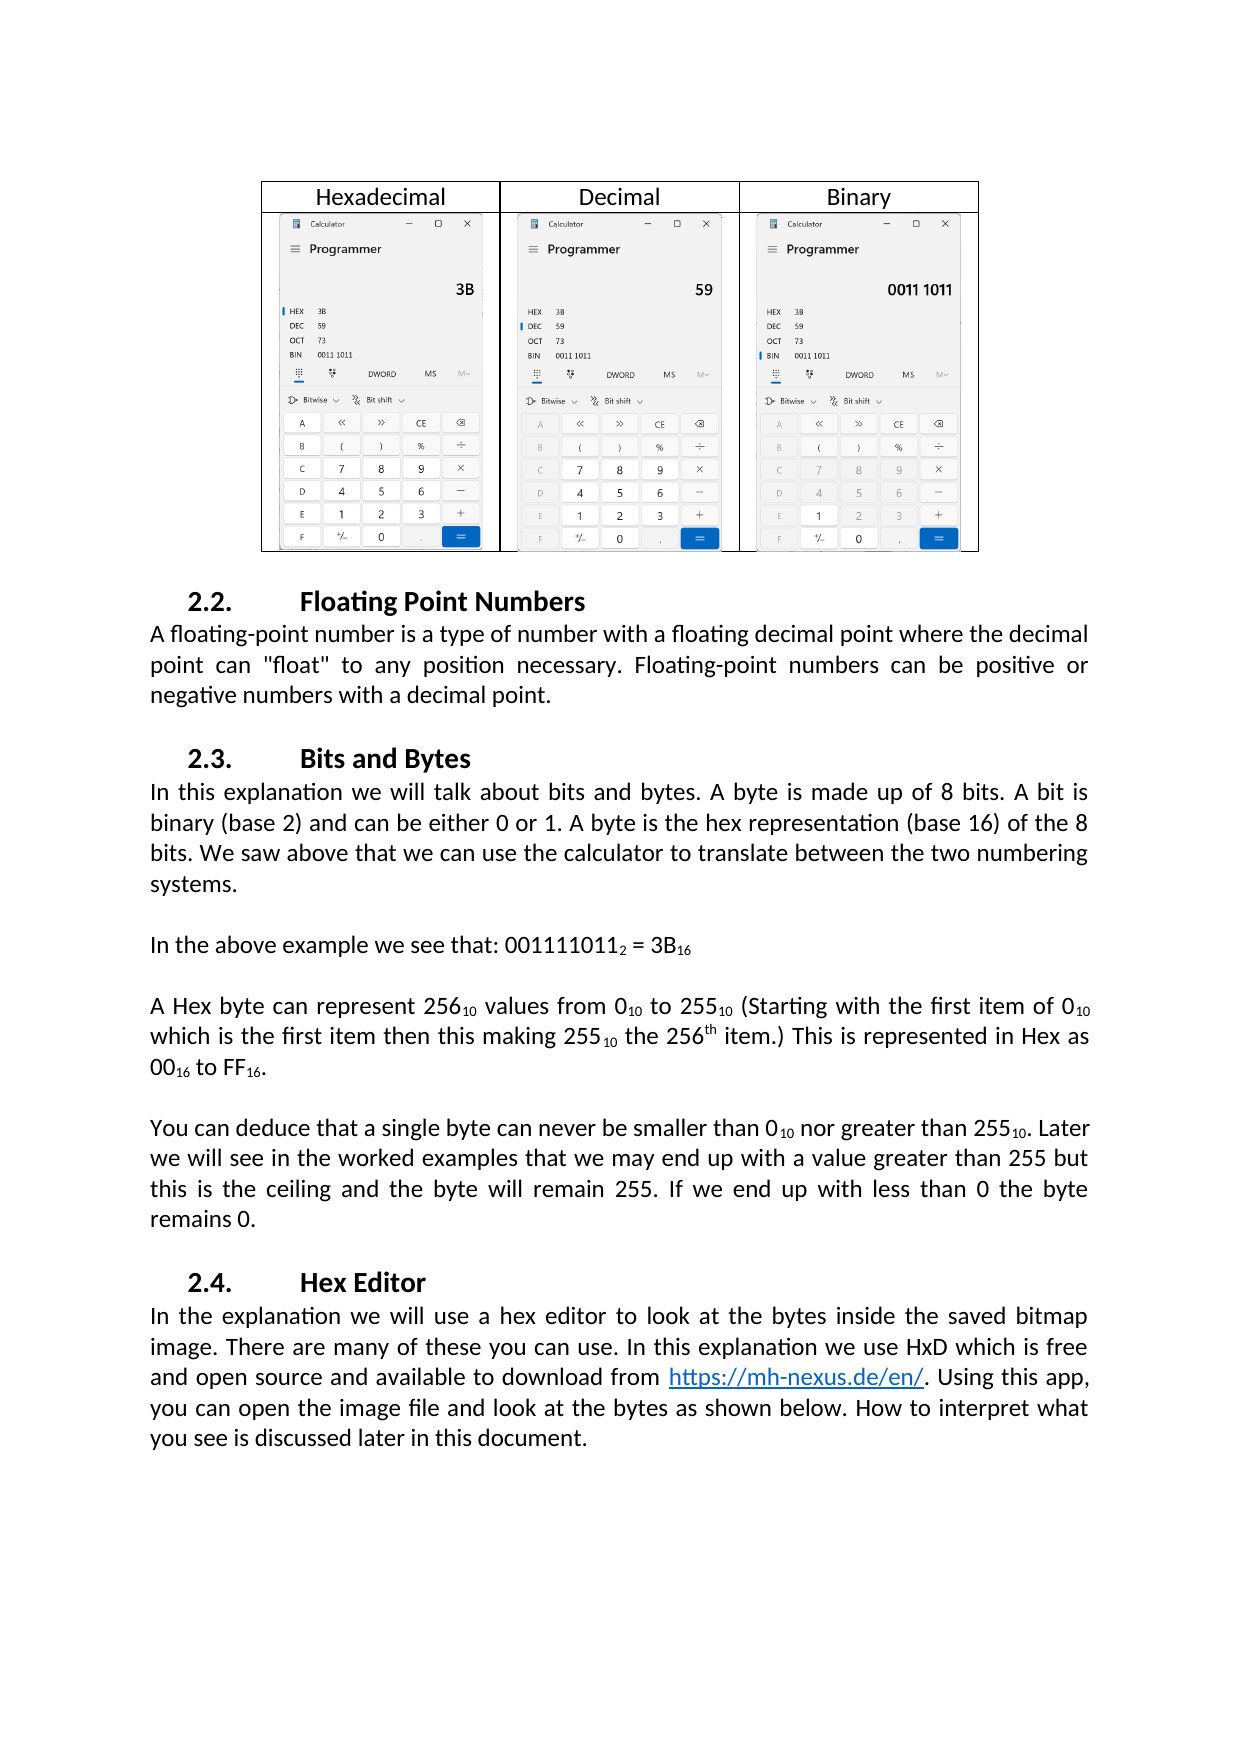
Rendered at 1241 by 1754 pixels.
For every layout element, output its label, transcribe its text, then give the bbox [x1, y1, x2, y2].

table_header Decimal [501, 182, 739, 212]
table_header Binary [740, 182, 978, 212]
text A floating-point number is a type of number with a floating decimal point where the decimal point can "float" to any position necessary. Floating-point numbers can be positive or negative numbers with a decimal point. [150, 618, 1090, 710]
table_cell [501, 213, 517, 551]
table_cell [740, 213, 756, 551]
subtitle Floating Point Numbers [187, 583, 1090, 618]
subtitle Bits and Bytes [187, 741, 1090, 776]
text In the above example we see that: 0011110112 = 3B16 [150, 929, 1090, 959]
table_cell [722, 213, 739, 551]
picture [756, 213, 961, 552]
text A Hex byte can represent 25610 values from 010 to 25510 (Starting with the first item of 010 which is the first item then this making 25510 the 256th item.) This is represented in Hex as 0016 to FF16. [150, 990, 1090, 1081]
text In this explanation we will talk about bits and bytes. A byte is made up of 8 bits. A bit is binary (base 2) and can be either 0 or 1. A byte is the hex representation (base 16) of the 8 bits. We saw above that we can use the calculator to translate between the two numbering systems. [150, 776, 1090, 898]
table_cell [961, 213, 978, 551]
text In the explanation we will use a hex editor to look at the bytes inside the saved bitmap image. There are many of these you can use. In this explanation we use HxD which is free and open source and available to download from https://mh-nexus.de/en/. Using this app, you can open the image file and look at the bytes as shown below. How to interpret what you see is discussed later in this document. [150, 1300, 1090, 1453]
picture [279, 213, 483, 550]
subtitle Hex Editor [187, 1264, 1090, 1300]
picture [517, 213, 722, 552]
table_header Hexadecimal [262, 182, 499, 212]
table_cell [262, 213, 499, 551]
text You can deduce that a single byte can never be smaller than 010 nor greater than 25510. Later we will see in the worked examples that we may end up with a value greater than 255 but this is the ceiling and the byte will remain 255. If we end up with less than 0 the byte remains 0. [150, 1112, 1090, 1234]
